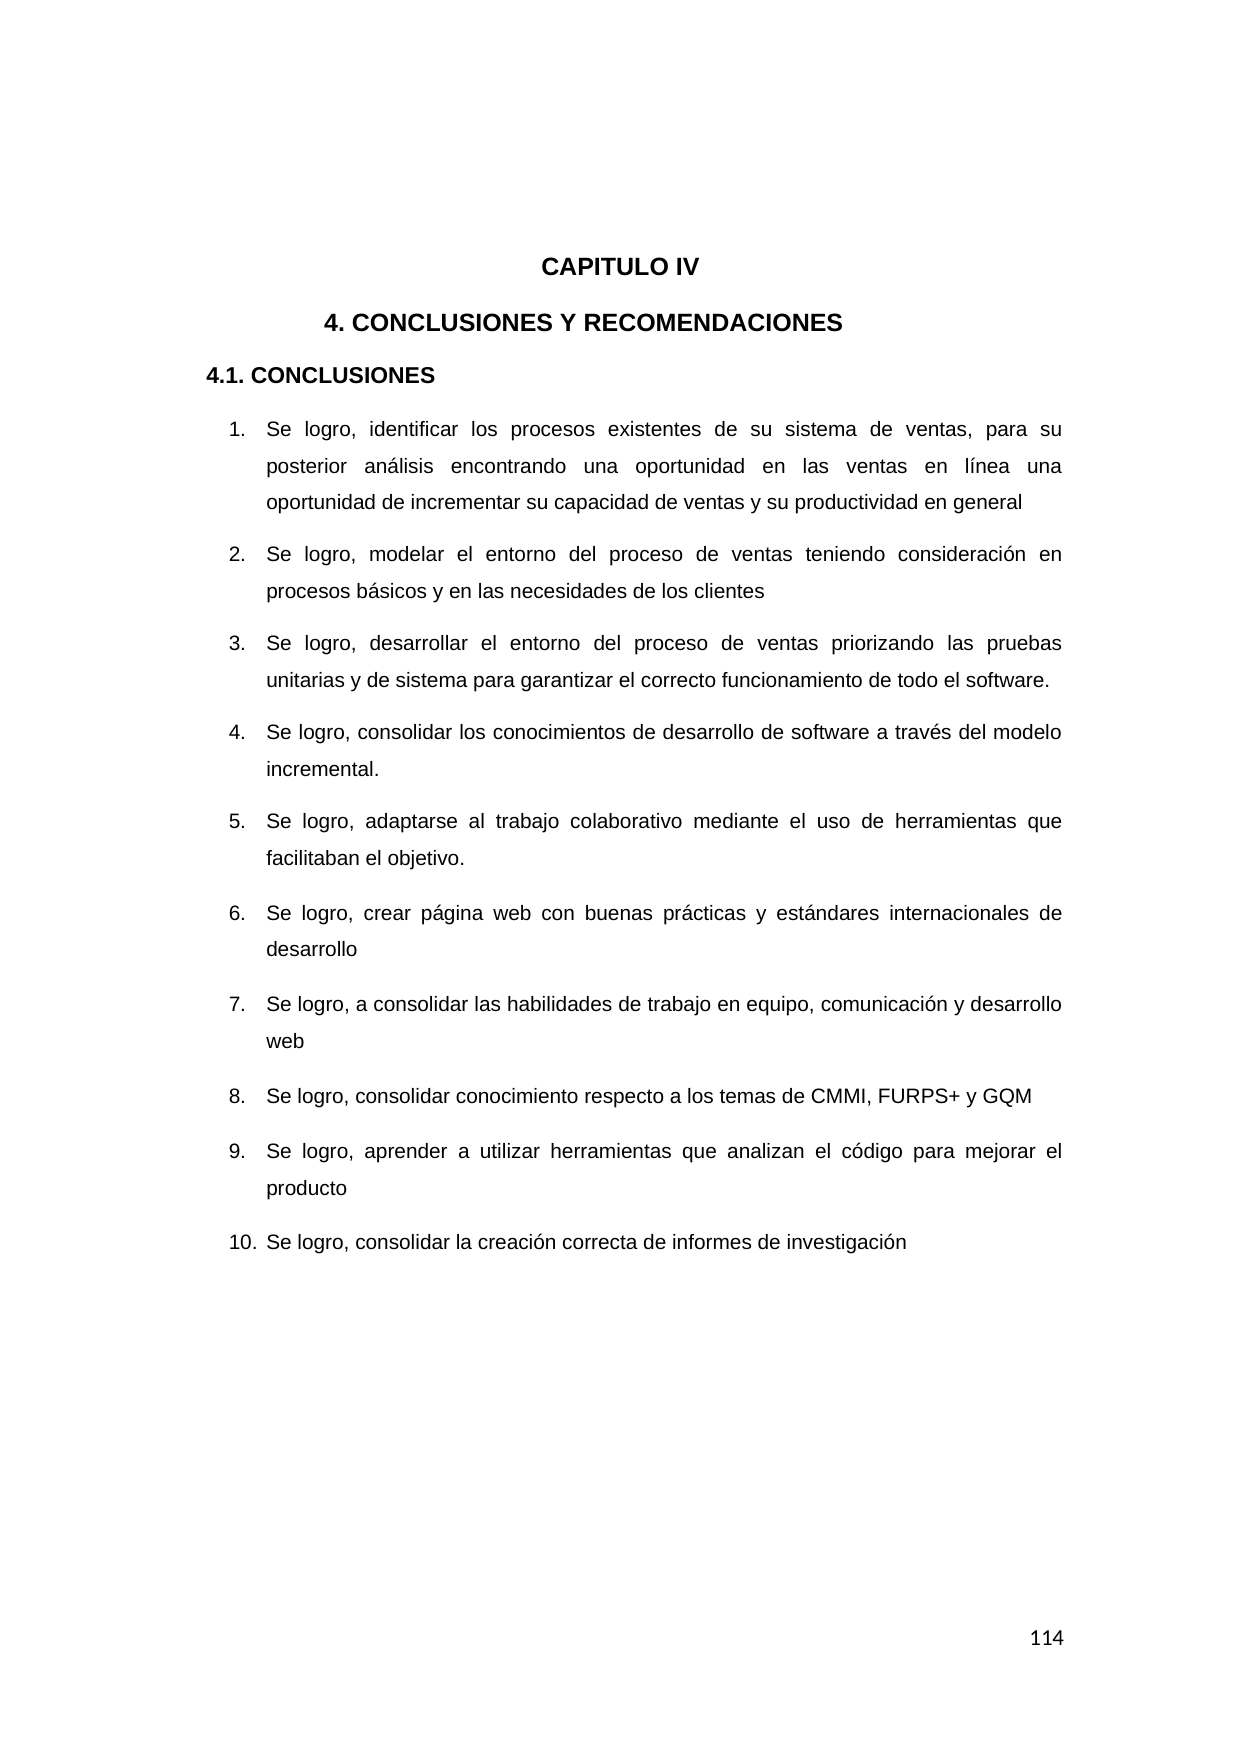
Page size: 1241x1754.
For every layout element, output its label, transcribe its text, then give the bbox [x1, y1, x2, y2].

list Se logro, consolidar conocimiento respecto a los temas de CMMI, FURPS+ y GQM [228, 1084, 1063, 1108]
list Se logro, aprender a utilizar herramientas que analizan el código para mejorar el producto [228, 1138, 1063, 1199]
list Se logro, consolidar la creación correcta de informes de investigación [228, 1230, 1063, 1254]
list Se logro, crear página web con buenas prácticas y estándares internacionales de desarrollo [228, 900, 1063, 961]
list Se logro, desarrollar el entorno del proceso de ventas priorizando las pruebas unitarias y de sistema para garantizar el correcto funcionamiento de todo el software. [228, 631, 1063, 692]
text 4. CONCLUSIONES Y RECOMENDACIONES [324, 308, 1063, 337]
list Se logro, a consolidar las habilidades de trabajo en equipo, comunicación y desarrollo web [228, 992, 1063, 1053]
list Se logro, consolidar los conocimientos de desarrollo de software a través del modelo incremental. [228, 720, 1063, 781]
list Se logro, identificar los procesos existentes de su sistema de ventas, para su posterior análisis encontrando una oportunidad en las ventas en línea una oportunidad de incrementar su capacidad de ventas y su productividad en general [228, 417, 1063, 514]
text CAPITULO IV [190, 252, 1050, 281]
list Se logro, adaptarse al trabajo colaborativo mediante el uso de herramientas que facilitaban el objetivo. [228, 809, 1063, 869]
subtitle 4.1. CONCLUSIONES [206, 362, 1063, 388]
list Se logro, modelar el entorno del proceso de ventas teniendo consideración en procesos básicos y en las necesidades de los clientes [228, 542, 1063, 603]
